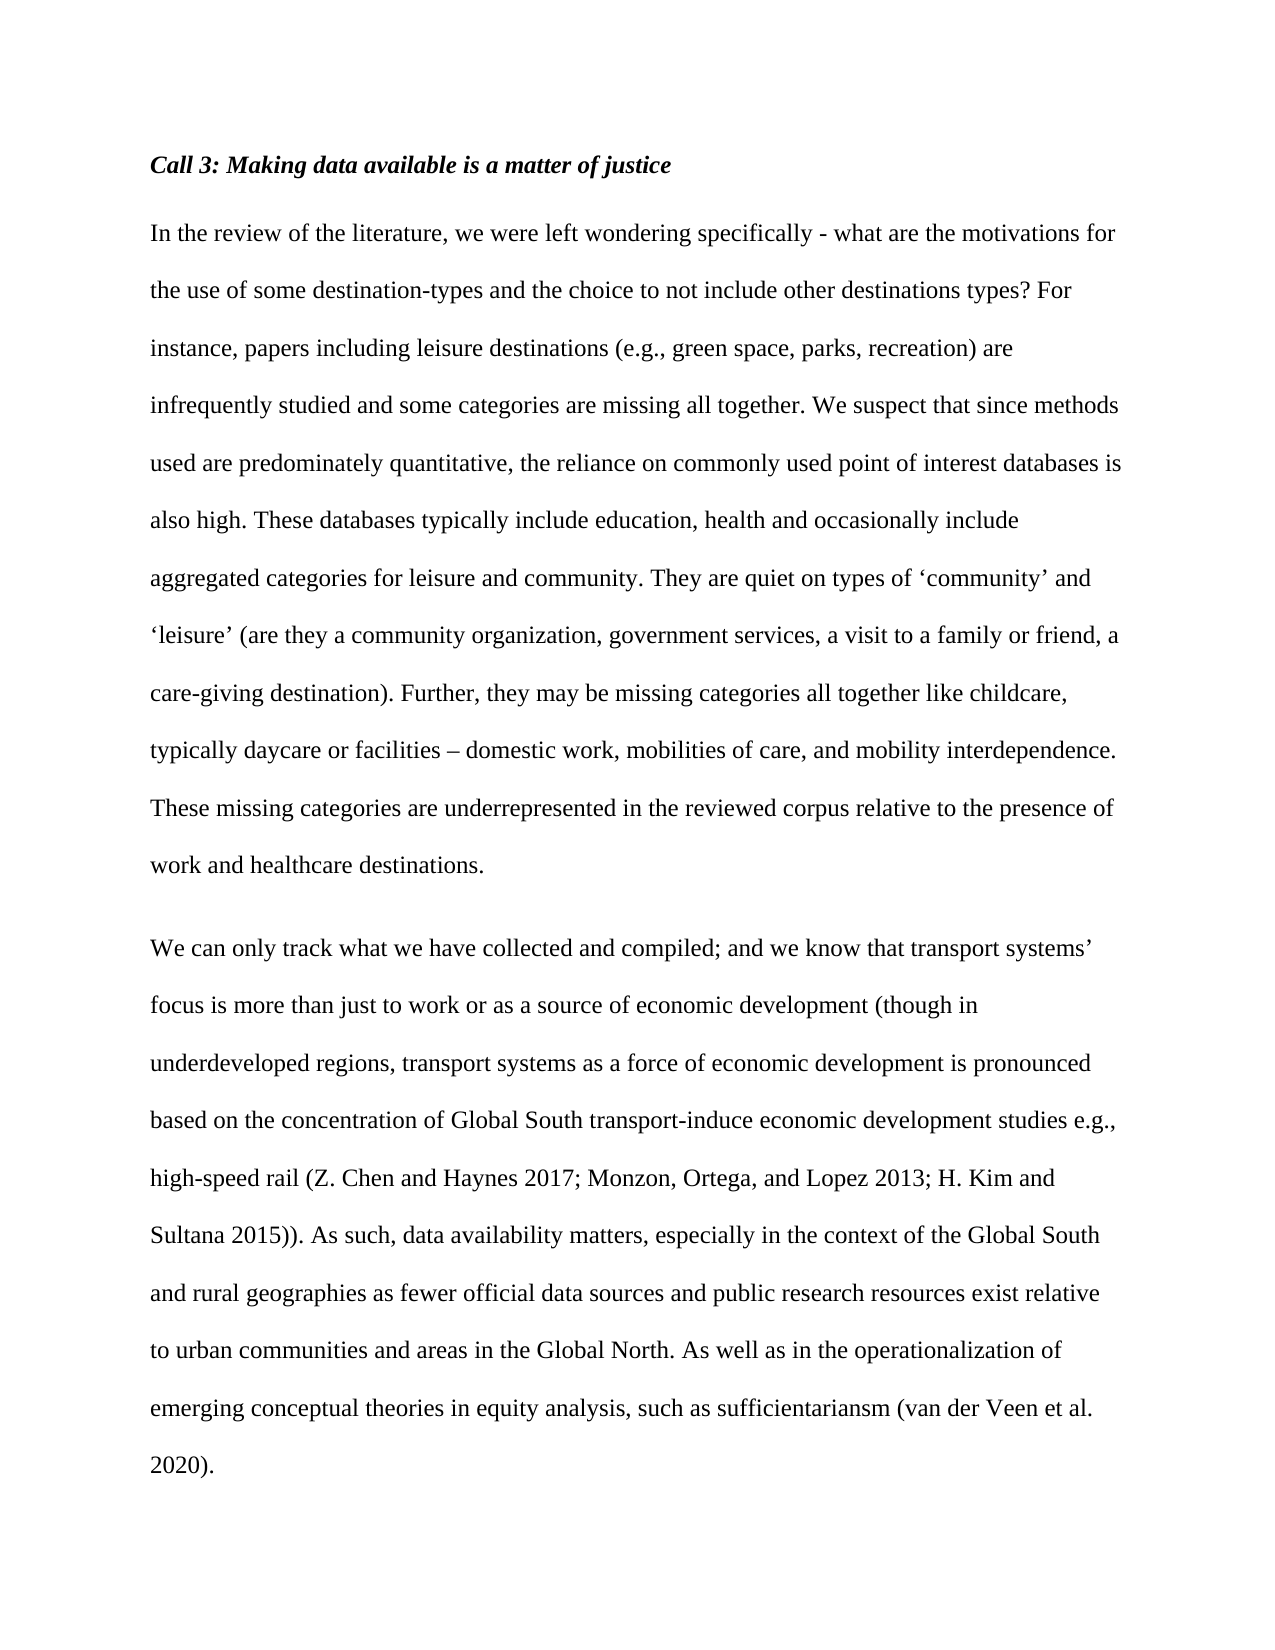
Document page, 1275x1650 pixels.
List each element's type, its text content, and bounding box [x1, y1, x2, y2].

text We can only track what we have collected and compiled; and we know that transport systems’ focus is more than just to work or as a source of economic development (though in underdeveloped regions, transport systems as a force of economic development is pronounced based on the concentration of Global South transport-induce economic development studies e.g., high-speed rail (Z. Chen and Haynes 2017; Monzon, Ortega, and Lopez 2013; H. Kim and Sultana 2015)). As such, data availability matters, especially in the context of the Global South and rural geographies as fewer official data sources and public research resources exist relative to urban communities and areas in the Global North. As well as in the operationalization of emerging conceptual theories in equity analysis, such as sufficientariansm (van der Veen et al. 2020). [150, 933, 1125, 1479]
subtitle Call 3: Making data available is a matter of justice [150, 150, 1066, 179]
text In the review of the literature, we were left wondering specifically - what are the motivations for the use of some destination-types and the choice to not include other destinations types? For instance, papers including leisure destinations (e.g., green space, parks, recreation) are infrequently studied and some categories are missing all together. We suspect that since methods used are predominately quantitative, the reliance on commonly used point of interest databases is also high. These databases typically include education, health and occasionally include aggregated categories for leisure and community. They are quiet on types of ‘community’ and ‘leisure’ (are they a community organization, government services, a visit to a family or friend, a care-giving destination). Further, they may be missing categories all together like childcare, typically daycare or facilities – domestic work, mobilities of care, and mobility interdependence. These missing categories are underrepresented in the reviewed corpus relative to the presence of work and healthcare destinations. [150, 218, 1125, 879]
